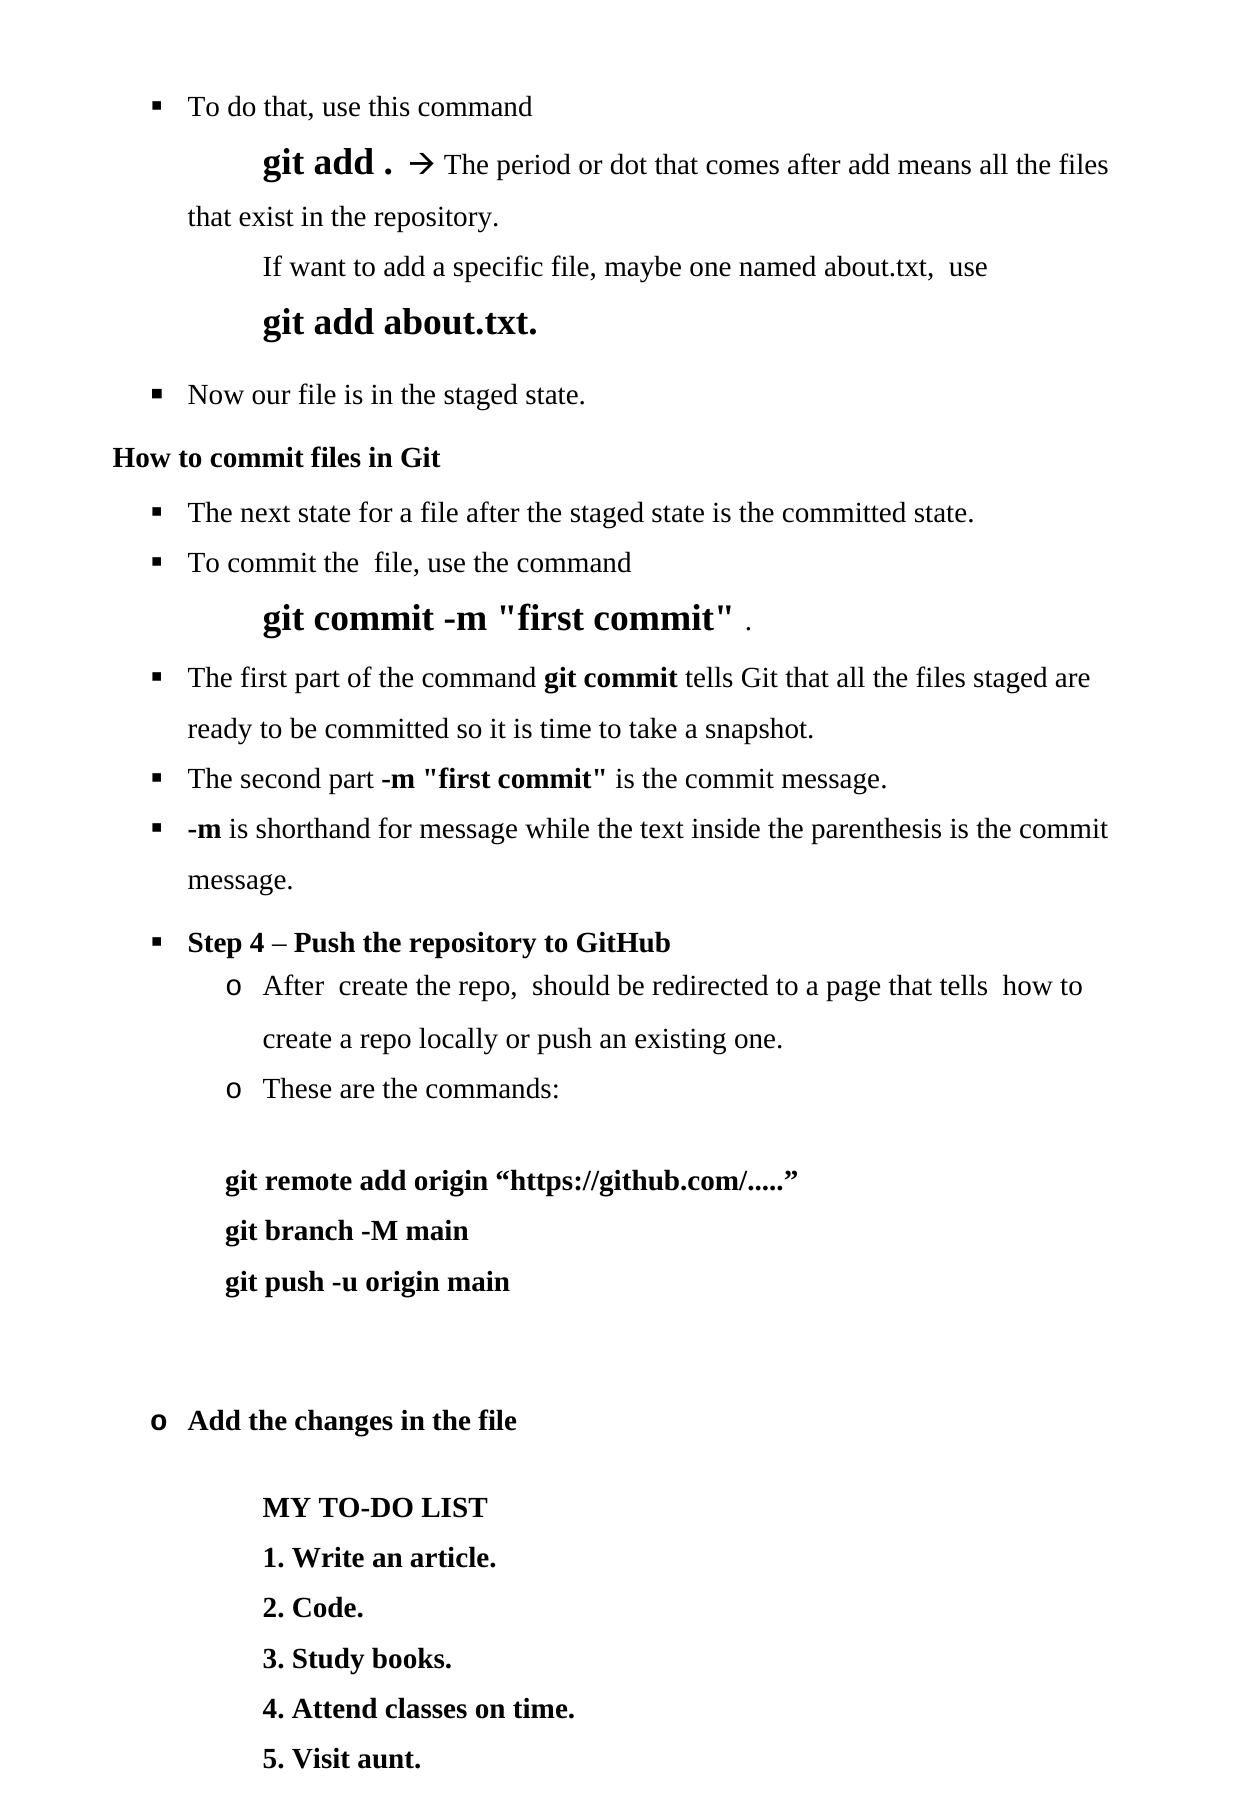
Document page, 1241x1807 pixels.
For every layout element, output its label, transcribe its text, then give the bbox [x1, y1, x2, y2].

list The first part of the command git commit tells Git that all the files staged are ready to be committed so it is time to take a snapshot. [150, 661, 1146, 744]
list To commit the file, use the command [150, 545, 1146, 579]
text git commit -m "first commit" . [187, 596, 1146, 639]
list After create the repo, should be redirected to a page that tells how to create a repo locally or push an existing one. [225, 968, 1146, 1055]
list -m is shorthand for message while the text inside the parenthesis is the commit message. [150, 812, 1146, 896]
text 2. Code. [262, 1590, 1146, 1624]
text 3. Study books. [262, 1641, 1146, 1674]
subtitle Step 4 – Push the repository to GitHub [150, 925, 1146, 958]
text If want to add a specific file, maybe one named about.txt, use [187, 249, 1146, 283]
list To do that, use this command [150, 89, 1146, 122]
text 1. Write an article. [262, 1540, 1146, 1574]
list The second part -m "first commit" is the commit message. [150, 761, 1146, 795]
text git branch -M main [225, 1213, 1146, 1247]
text MY TO-DO LIST [262, 1490, 1146, 1523]
text How to commit files in Git [112, 440, 1146, 473]
list Add the changes in the file [150, 1402, 1146, 1439]
list The next state for a file after the staged state is the committed state. [150, 495, 1146, 529]
text git remote add origin “https://github.com/.....” [225, 1163, 1146, 1197]
text git push -u origin main [225, 1264, 1146, 1297]
text git add about.txt. [187, 299, 1146, 343]
text 4. Attend classes on time. [262, 1691, 1146, 1724]
list Now our file is in the staged state. [150, 377, 1146, 410]
text git add . The period or dot that comes after add means all the files that exist in the repository. [187, 139, 1146, 232]
list These are the commands: [225, 1072, 1146, 1108]
text 5. Visit aunt. [262, 1741, 1146, 1775]
